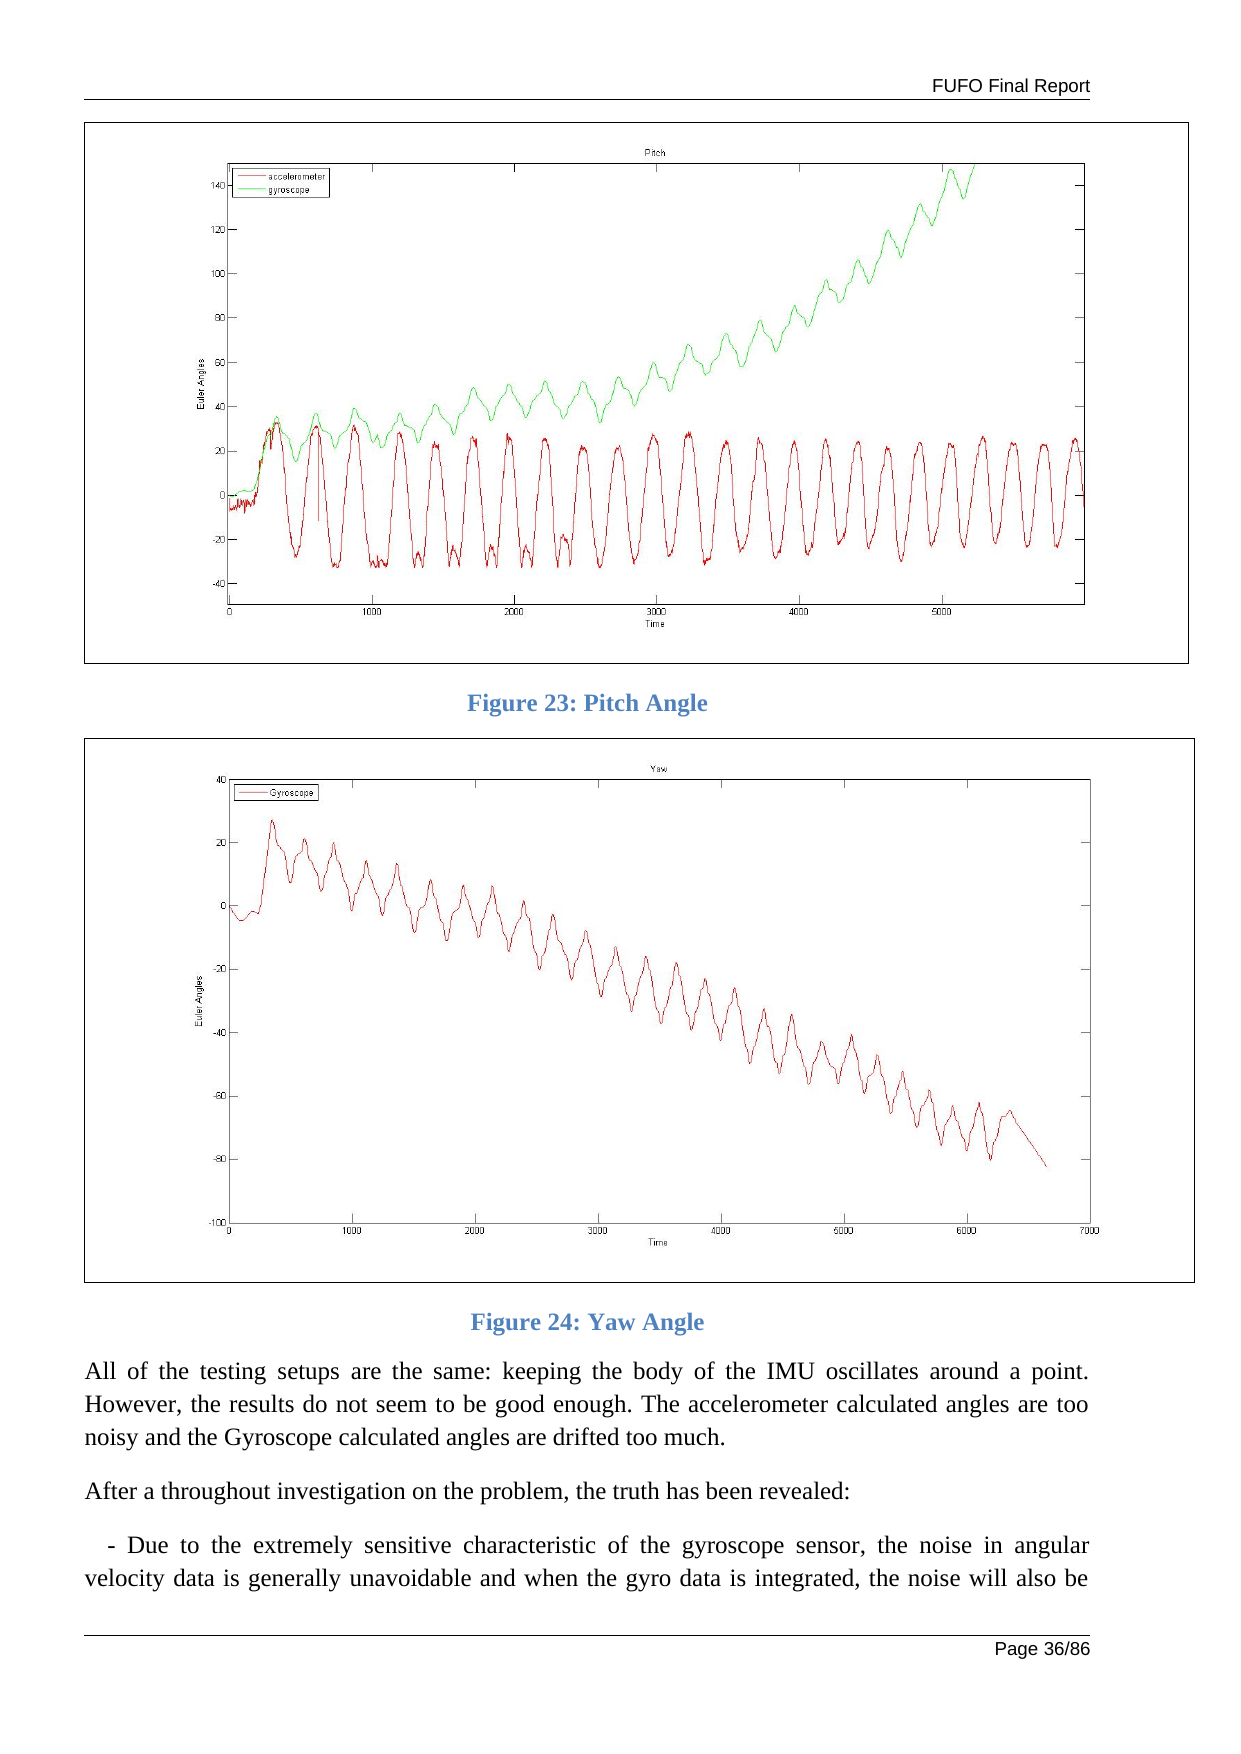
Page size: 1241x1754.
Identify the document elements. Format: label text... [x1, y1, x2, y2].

text After a throughout investigation on the problem, the truth has been revealed: [84, 1476, 1090, 1505]
picture [85, 739, 1194, 1282]
text All of the testing setups are the same: keeping the body of the IMU oscillates around a point. However, the results do not seem to be good enough. The accelerometer calculated angles are too noisy and the Gyroscope calculated angles are drifted too much. [84, 1356, 1090, 1451]
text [84, 1530, 1090, 1592]
text Figure 23: Pitch Angle [84, 688, 1090, 717]
text Figure 24: Yaw Angle [84, 1307, 1090, 1336]
picture [85, 123, 1188, 663]
